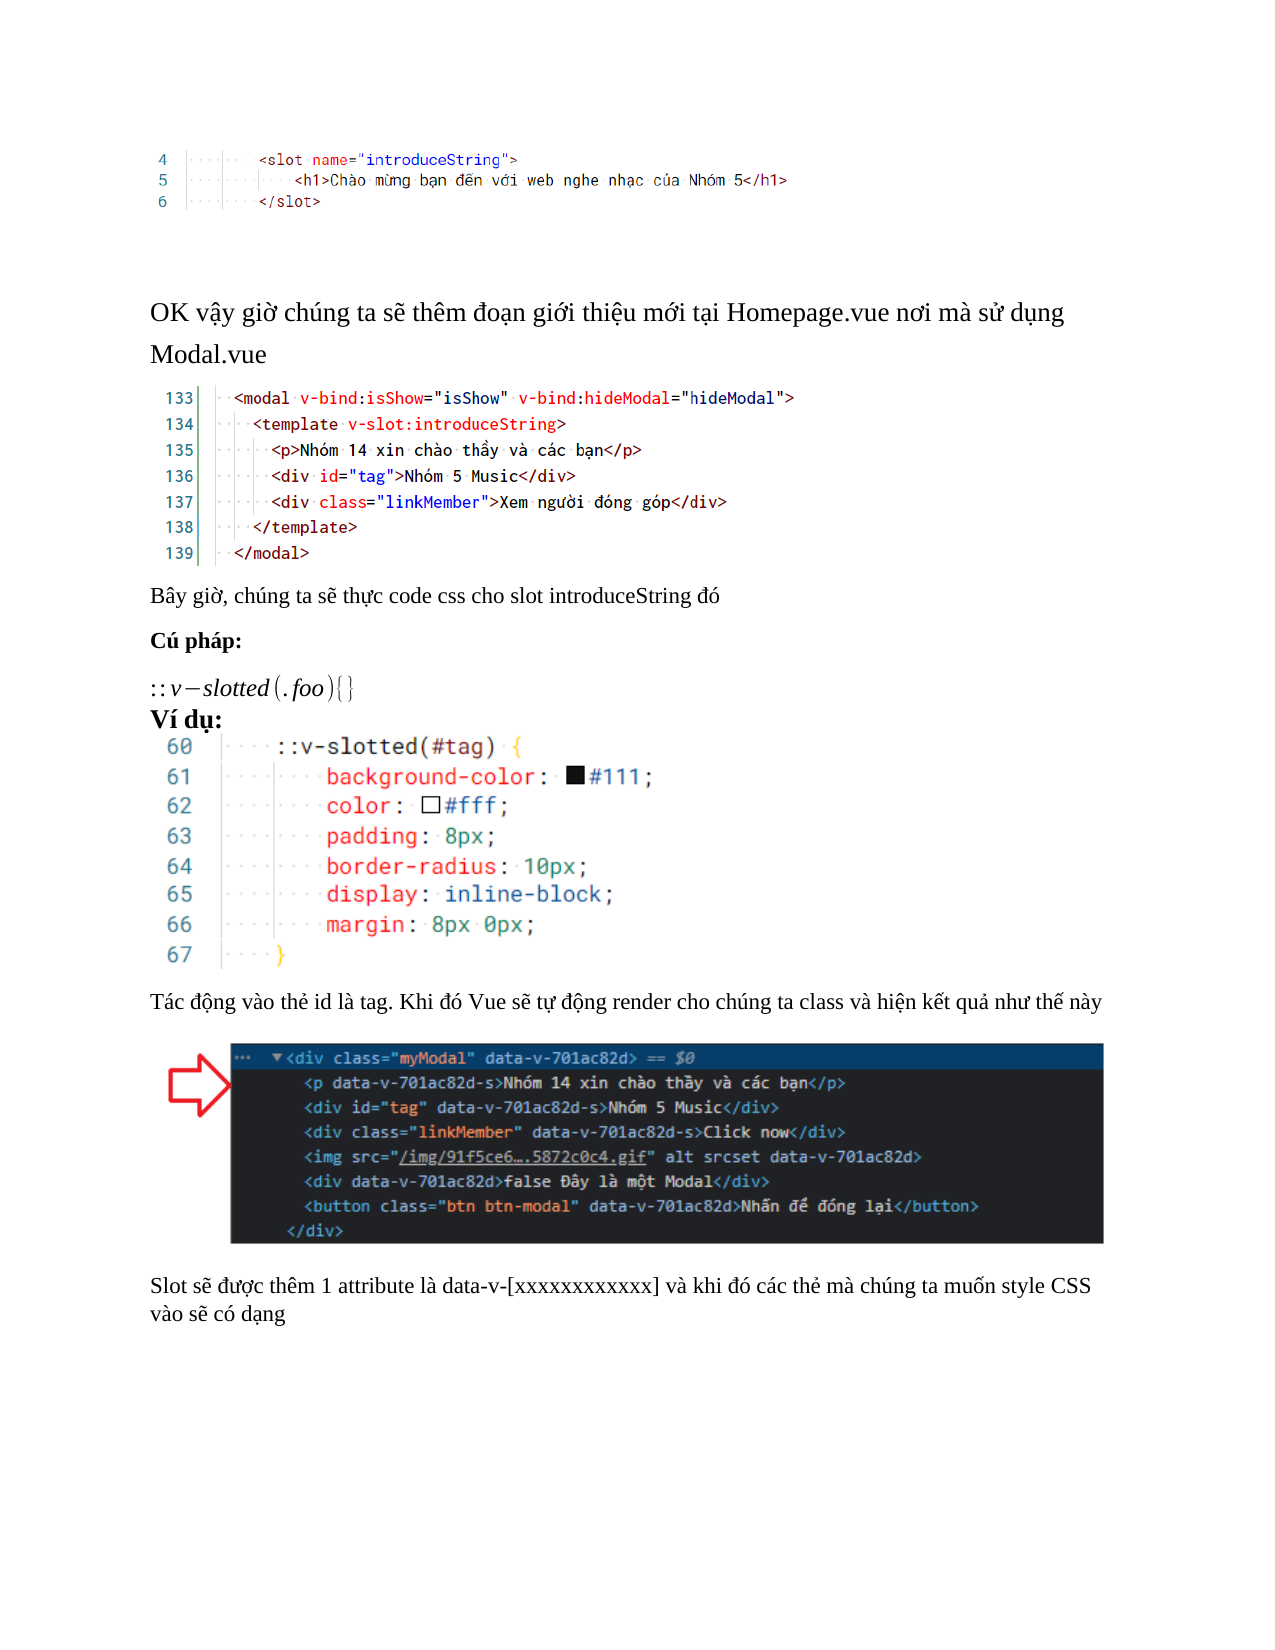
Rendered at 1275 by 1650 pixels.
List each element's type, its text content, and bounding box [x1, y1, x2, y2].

text Slot sẽ được thêm 1 attribute là data-v-[xxxxxxxxxxxx] và khi đó các thẻ mà chúng ta muốn style CSS vào sẽ có dạng [150, 1272, 1125, 1327]
picture [150, 385, 1125, 566]
picture [150, 733, 954, 969]
text Ví dụ: [150, 703, 1125, 734]
text Bây giờ, chúng ta sẽ thực code css cho slot introduceString đó [150, 582, 1125, 609]
text OK vậy giờ chúng ta sẽ thêm đoạn giới thiệu mới tại Homepage.vue nơi mà sử dụng Modal.vue [150, 285, 1125, 369]
text Tác động vào thẻ id là tag. Khi đó Vue sẽ tự động render cho chúng ta class và hiện kết quả như thế này [150, 988, 1125, 1014]
picture [150, 1032, 1124, 1254]
picture [150, 150, 1125, 210]
text Cú pháp: [150, 628, 1125, 654]
